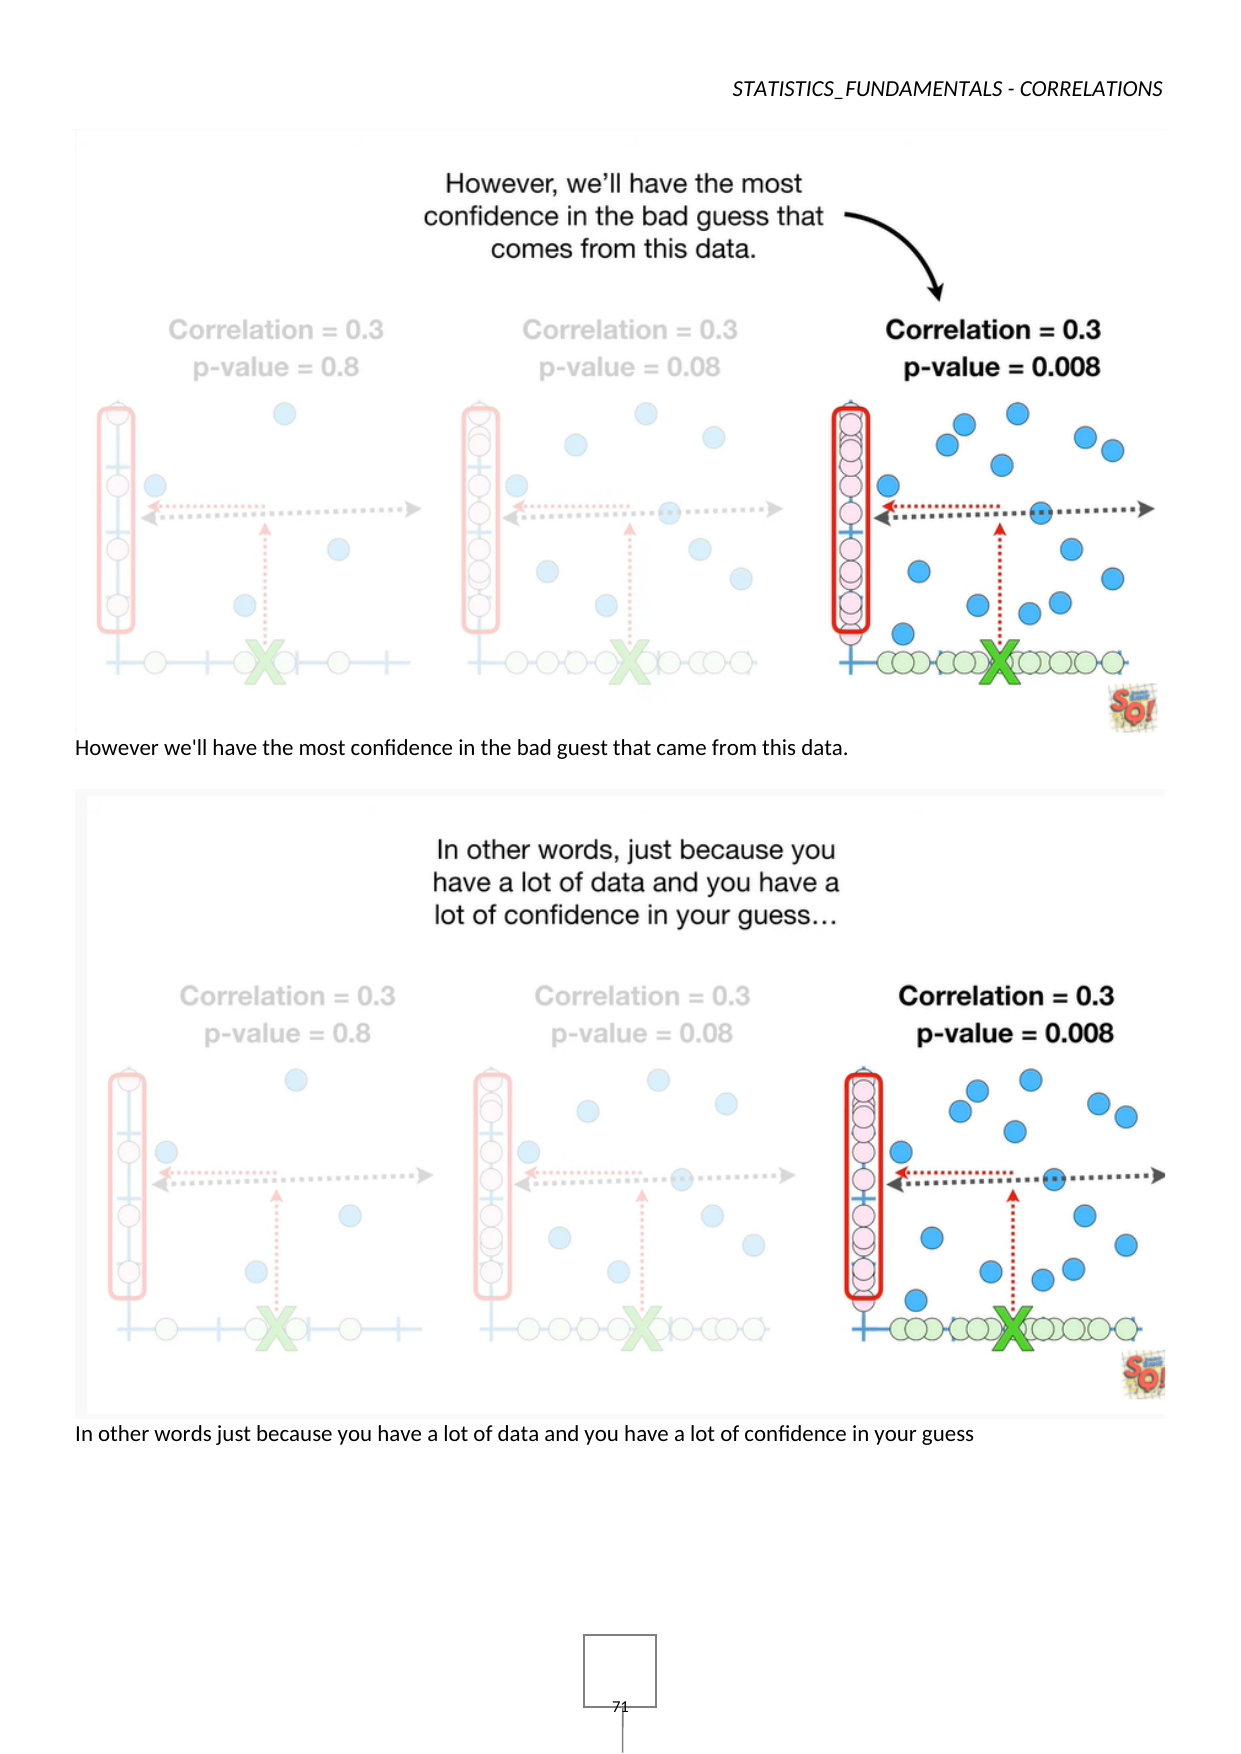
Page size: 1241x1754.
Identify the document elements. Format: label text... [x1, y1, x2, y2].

picture [75, 789, 1166, 1419]
picture [75, 129, 1166, 734]
text In other words just because you have a lot of data and you have a lot of confidence in your guess [75, 1419, 1165, 1447]
text However we'll have the most confidence in the bad guest that came from this data. [75, 734, 1165, 761]
